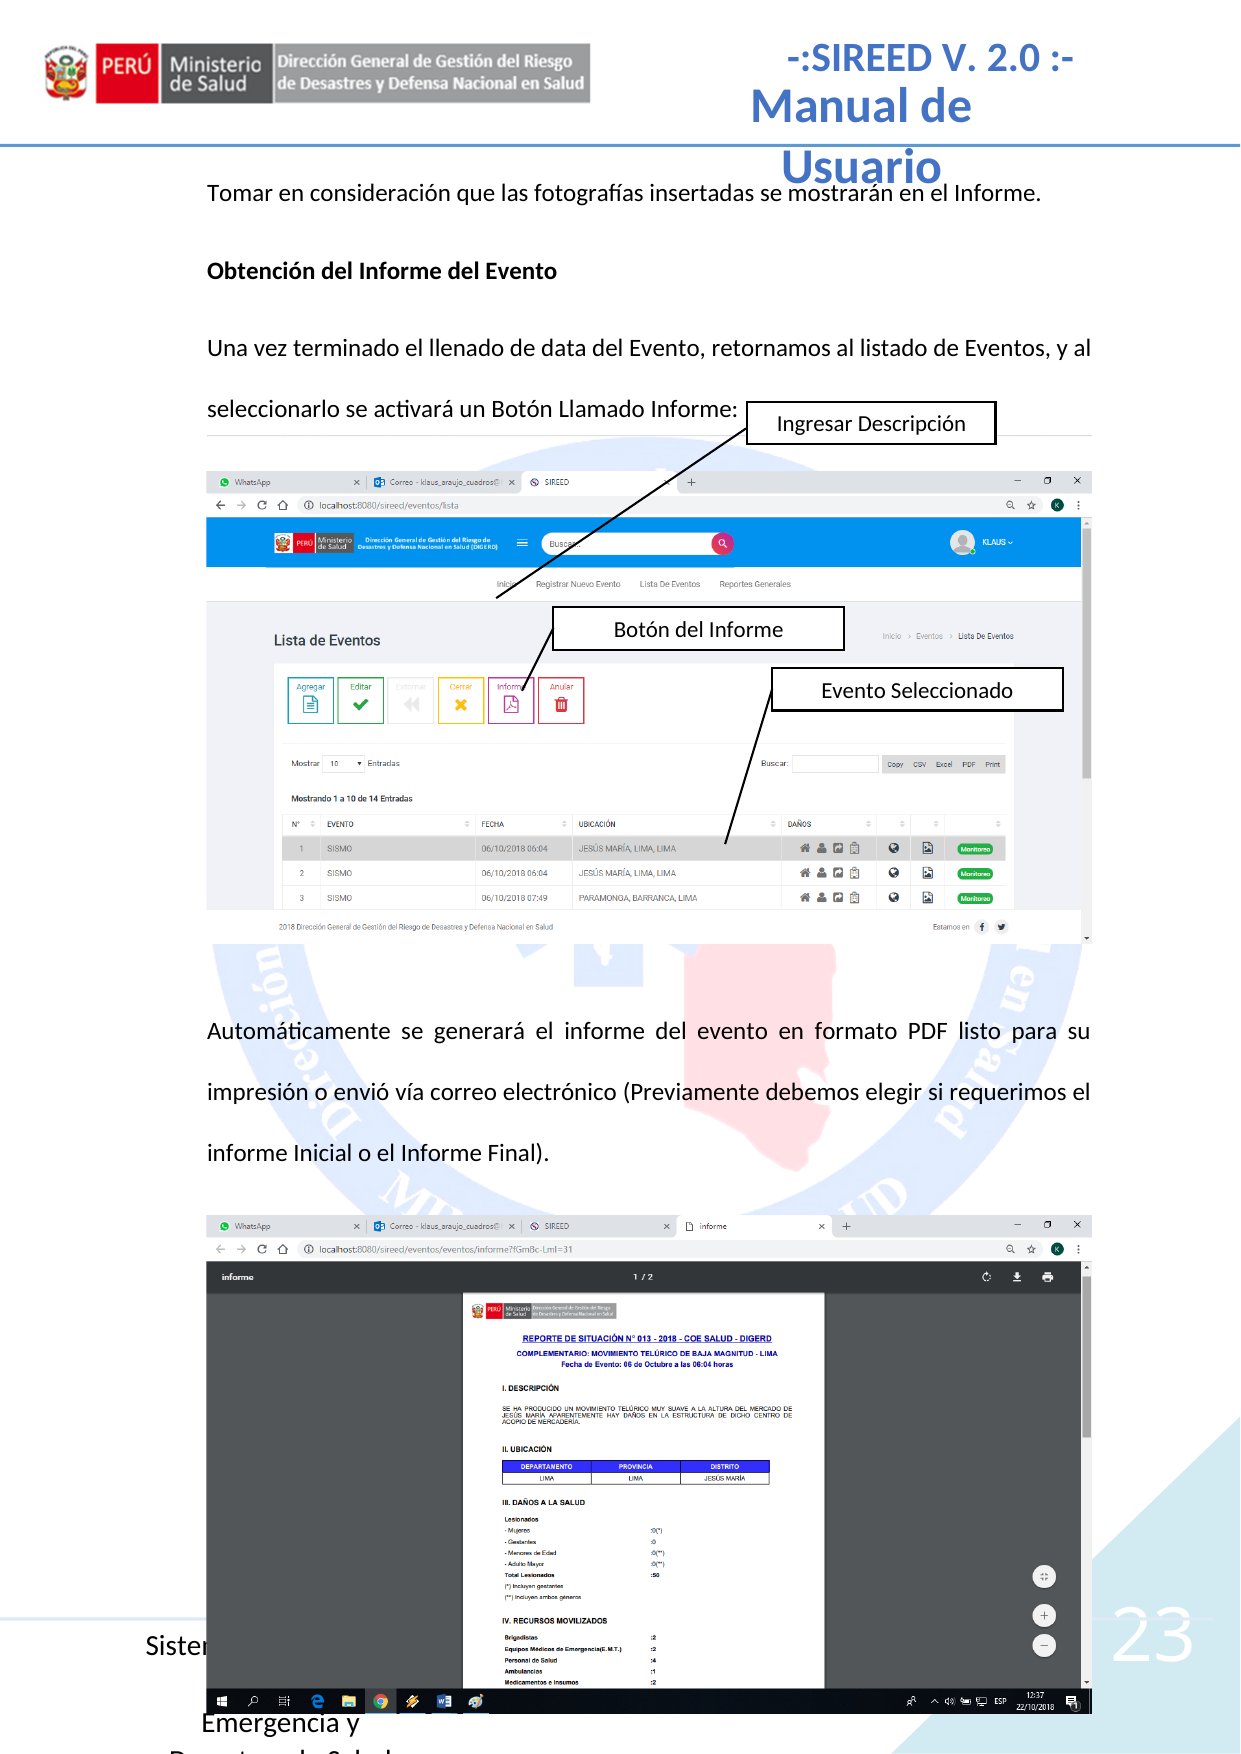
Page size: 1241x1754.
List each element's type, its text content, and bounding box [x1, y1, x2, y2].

text Una vez terminado el llenado de data del Evento, retornamos al listado de Eventos, y al seleccionarlo se activará un Botón Llamado Informe: [207, 333, 1092, 424]
text Obtención del Informe del Evento [207, 255, 1092, 285]
picture [206, 1215, 1092, 1714]
text Tomar en consideración que las fotografías insertadas se mostrarán en el Informe. [207, 177, 1092, 208]
picture [206, 471, 1092, 944]
text Automáticamente se generará el informe del evento en formato PDF listo para su impresión o envió vía correo electrónico (Previamente debemos elegir si requerimos el informe Inicial o el Informe Final). [207, 1015, 1092, 1168]
picture [39, 42, 594, 106]
